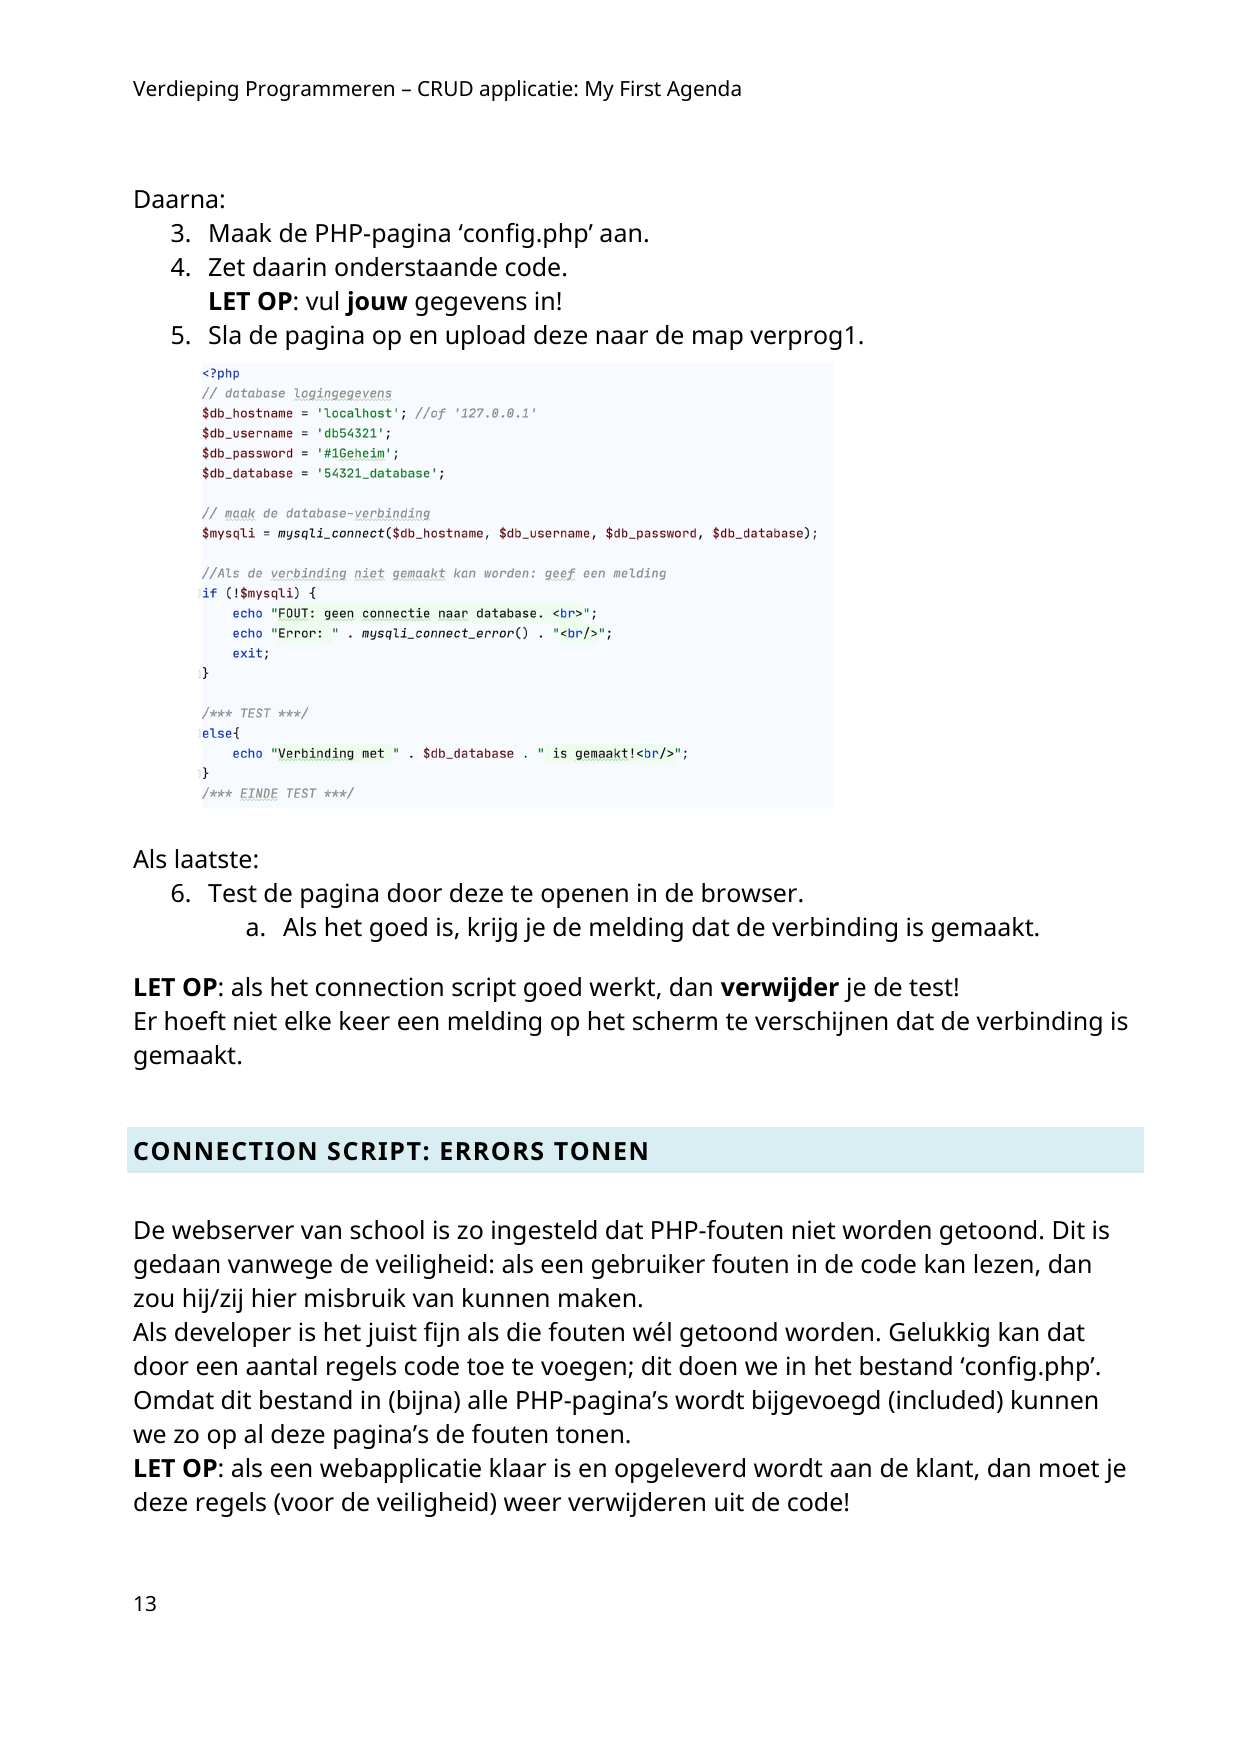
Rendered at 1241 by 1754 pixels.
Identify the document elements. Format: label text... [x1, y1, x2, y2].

text LET OP: als een webapplicatie klaar is en opgeleverd wordt aan de klant, dan moet je deze regels (voor de veiligheid) weer verwijderen uit de code! [133, 1451, 1137, 1519]
subtitle Connection script: errors tonen [133, 1133, 1137, 1167]
text Er hoeft niet elke keer een melding op het scherm te verschijnen dat de verbinding is gemaakt. [133, 1004, 1137, 1072]
text Als laatste: [133, 842, 1137, 876]
list Zet daarin onderstaande code. LET OP: vul jouw gegevens in! [170, 250, 1137, 318]
list Maak de PHP-pagina ‘config.php’ aan. [170, 216, 1137, 250]
list Test de pagina door deze te openen in de browser. [170, 876, 1137, 910]
list Sla de pagina op en upload deze naar de map verprog1. [170, 318, 1137, 352]
list Als het goed is, krijg je de melding dat de verbinding is gemaakt. [245, 910, 1137, 944]
text LET OP: als het connection script goed werkt, dan verwijder je de test! [133, 970, 1137, 1004]
picture [198, 362, 834, 808]
text Daarna: [133, 182, 1137, 216]
text Als developer is het juist fijn als die fouten wél getoond worden. Gelukkig kan dat door een aantal regels code toe te voegen; dit doen we in het bestand ‘config.php’. Omdat dit bestand in (bijna) alle PHP-pagina’s wordt bijgevoegd (included) kunnen we zo op al deze pagina’s de fouten tonen. [133, 1315, 1137, 1451]
text De webserver van school is zo ingesteld dat PHP-fouten niet worden getoond. Dit is gedaan vanwege de veiligheid: als een gebruiker fouten in de code kan lezen, dan zou hij/zij hier misbruik van kunnen maken. [133, 1213, 1137, 1315]
